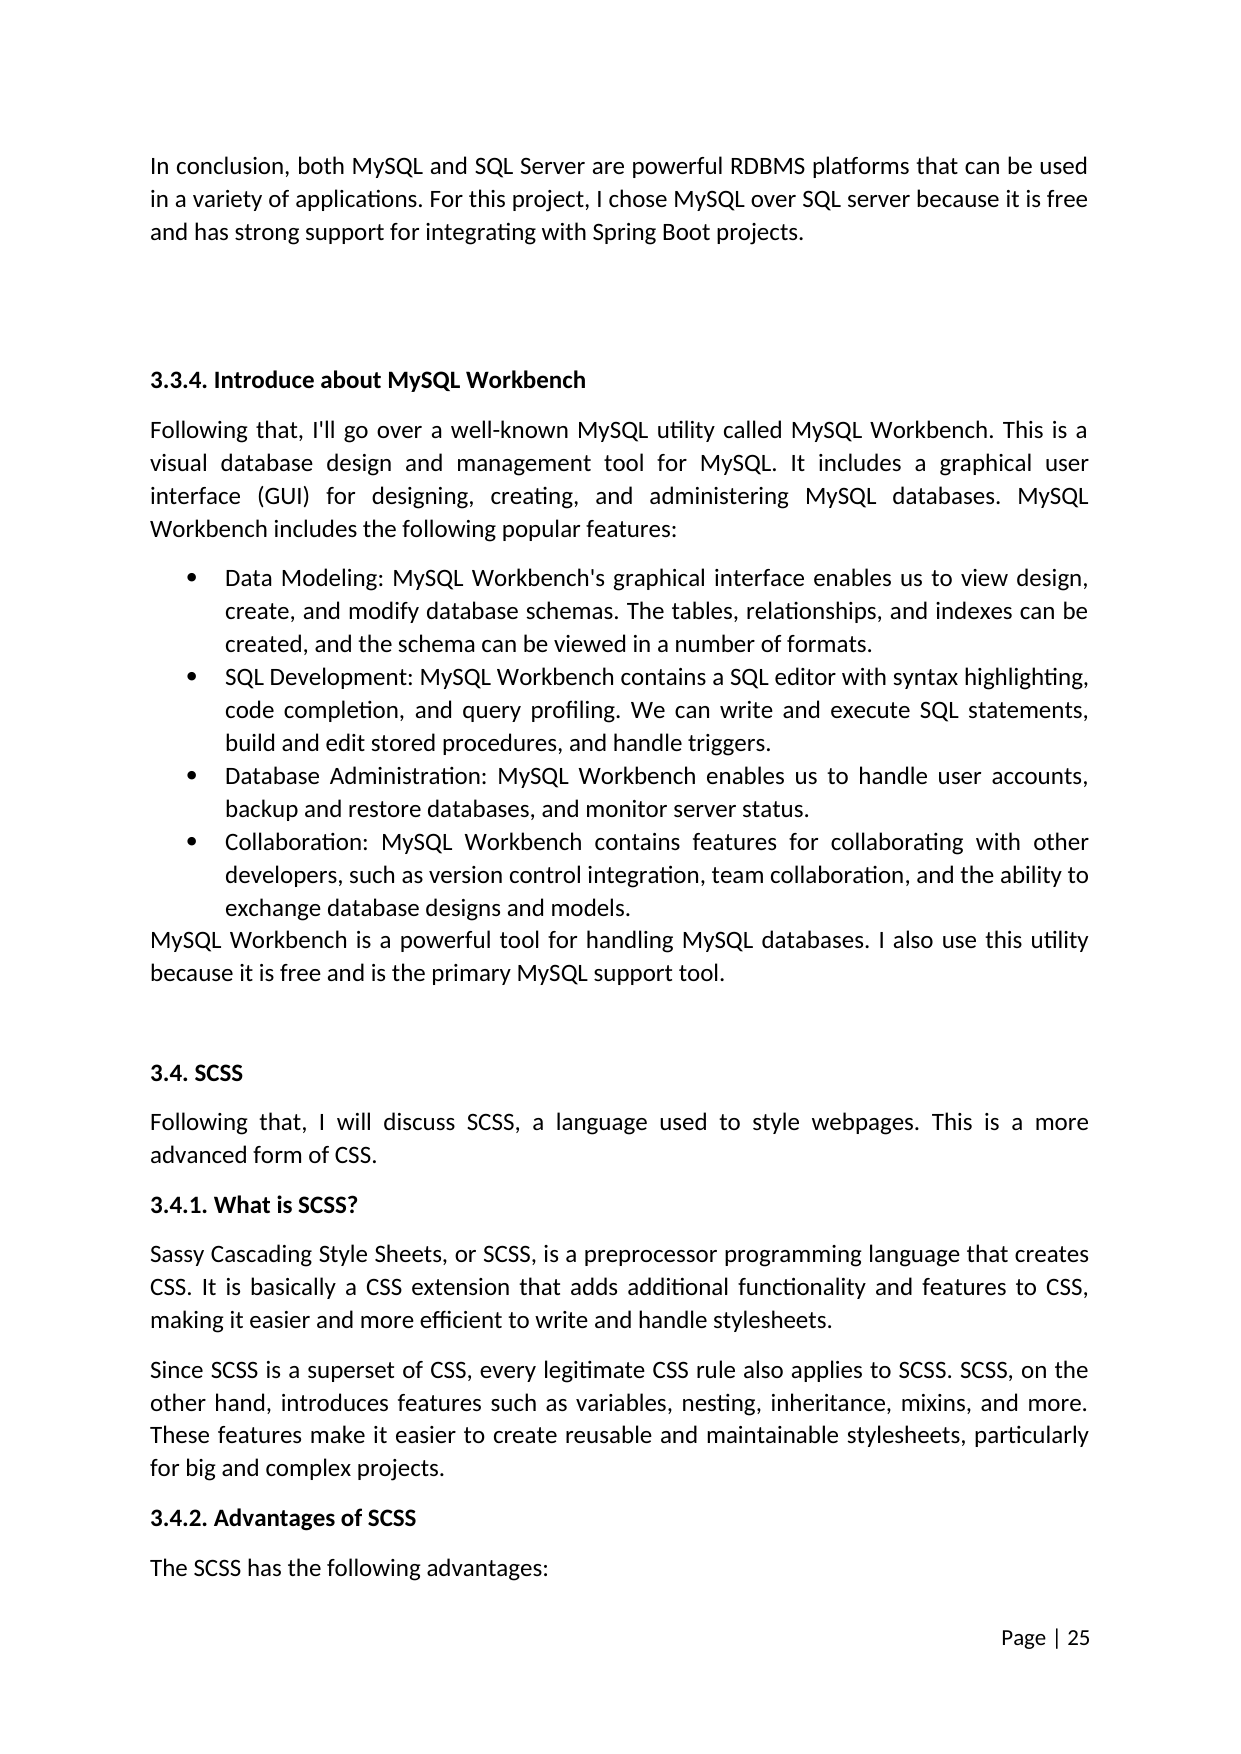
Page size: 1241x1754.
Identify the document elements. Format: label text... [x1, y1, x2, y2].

text MySQL Workbench is a powerful tool for handling MySQL databases. I also use this utility because it is free and is the primary MySQL support tool. [150, 924, 1090, 988]
list Collaboration: MySQL Workbench contains features for collaborating with other developers, such as version control integration, team collaboration, and the ability to exchange database designs and models. [187, 826, 1090, 922]
text 3.4.1. What is SCSS? [150, 1189, 1090, 1219]
list SQL Development: MySQL Workbench contains a SQL editor with syntax highlighting, code completion, and query profiling. We can write and execute SQL statements, build and edit stored procedures, and handle triggers. [187, 661, 1090, 758]
text Sassy Cascading Style Sheets, or SCSS, is a preprocessor programming language that creates CSS. It is basically a CSS extension that adds additional functionality and features to CSS, making it easier and more efficient to write and handle stylesheets. [150, 1238, 1090, 1335]
text 3.3.4. Introduce about MySQL Workbench [150, 364, 1090, 395]
text 3.4. SCSS [150, 1057, 1090, 1087]
text Following that, I'll go over a well-known MySQL utility called MySQL Workbench. This is a visual database design and management tool for MySQL. It includes a graphical user interface (GUI) for designing, creating, and administering MySQL databases. MySQL Workbench includes the following popular features: [150, 414, 1090, 543]
text The SCSS has the following advantages: [150, 1552, 1090, 1582]
list Database Administration: MySQL Workbench enables us to handle user accounts, backup and restore databases, and monitor server status. [187, 760, 1090, 823]
text Since SCSS is a superset of CSS, every legitimate CSS rule also applies to SCSS. SCSS, on the other hand, introduces features such as variables, nesting, inheritance, mixins, and more. These features make it easier to create reusable and maintainable stylesheets, particularly for big and complex projects. [150, 1354, 1090, 1483]
text Following that, I will discuss SCSS, a language used to style webpages. This is a more advanced form of CSS. [150, 1106, 1090, 1170]
text In conclusion, both MySQL and SQL Server are powerful RDBMS platforms that can be used in a variety of applications. For this project, I chose MySQL over SQL server because it is free and has strong support for integrating with Spring Boot projects. [150, 150, 1090, 246]
list Data Modeling: MySQL Workbench's graphical interface enables us to view design, create, and modify database schemas. The tables, relationships, and indexes can be created, and the schema can be viewed in a number of formats. [187, 562, 1090, 659]
text 3.4.2. Advantages of SCSS [150, 1502, 1090, 1533]
